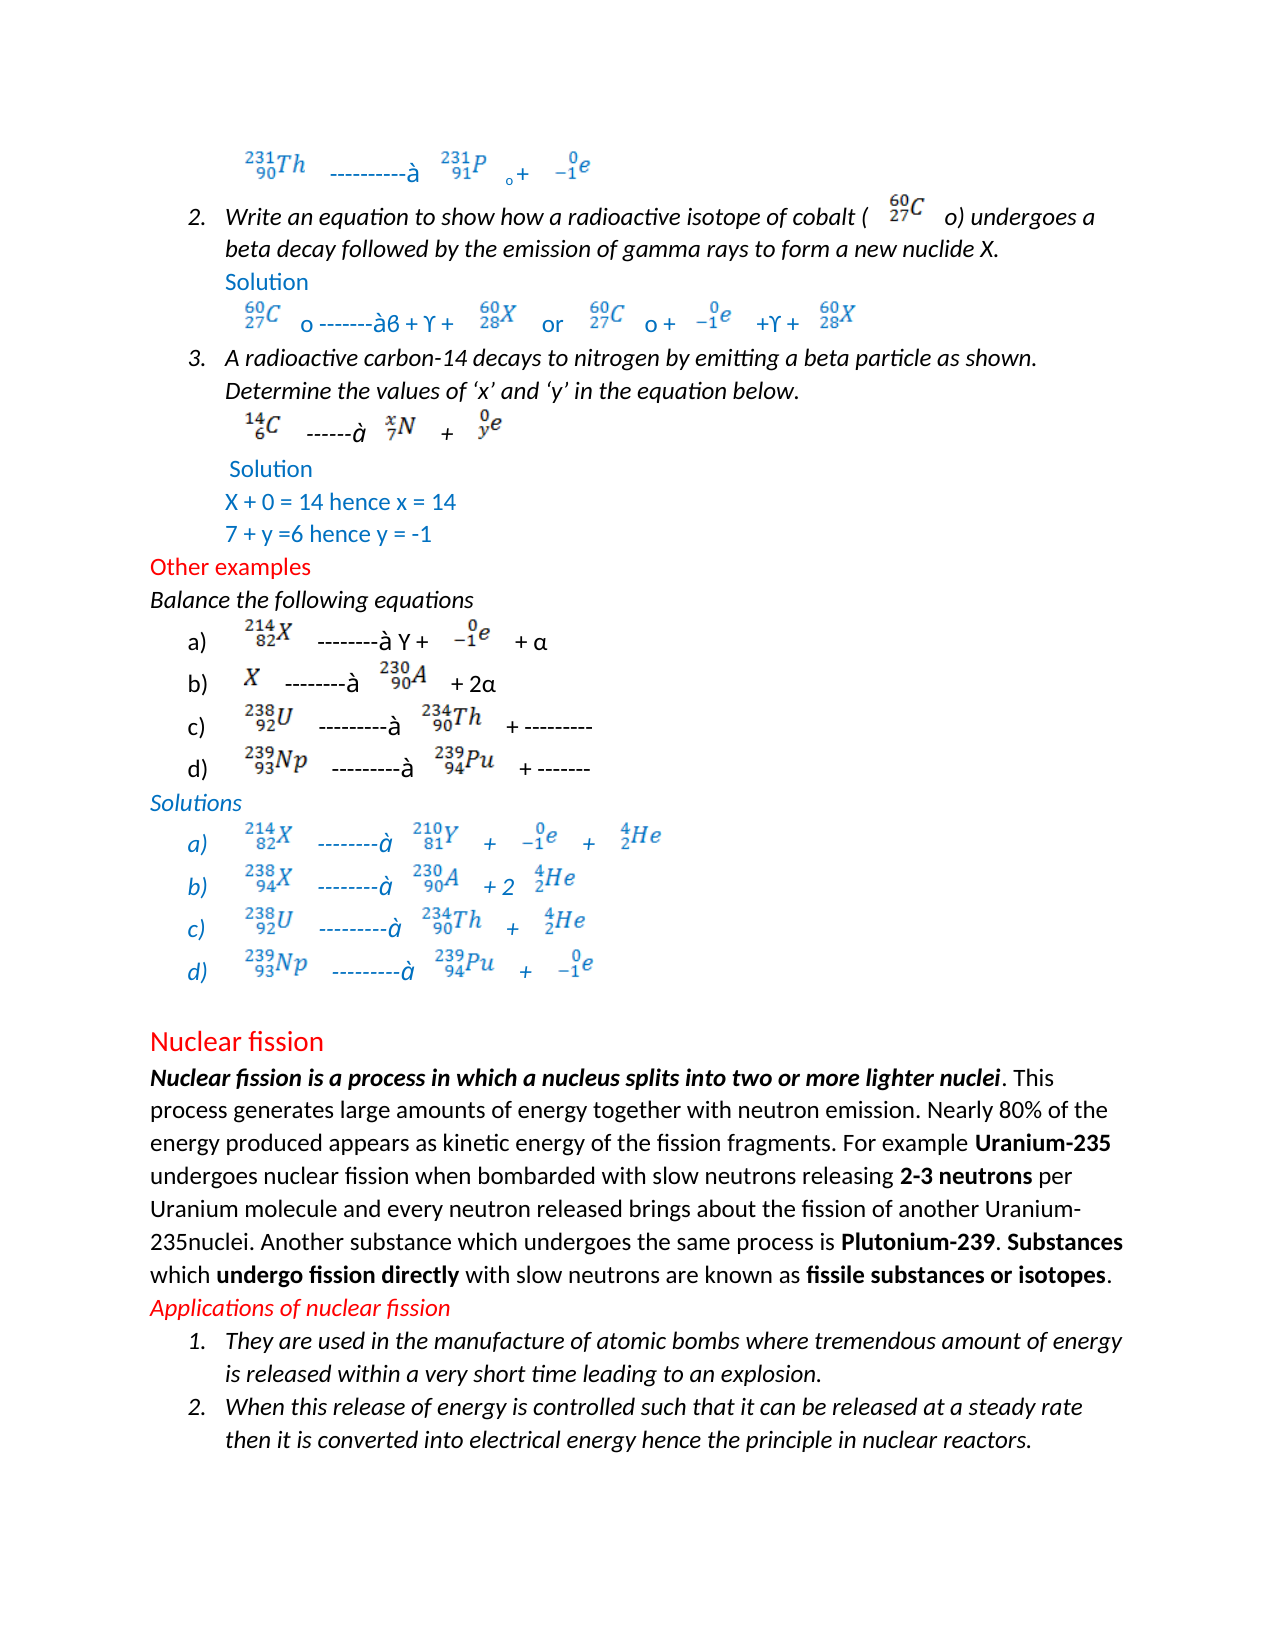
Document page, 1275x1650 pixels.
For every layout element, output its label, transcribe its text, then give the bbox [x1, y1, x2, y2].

list ---------à + [187, 948, 1125, 988]
text X + 0 = 14 hence x = 14 [150, 486, 1125, 516]
text Balance the following equations [150, 584, 1125, 615]
list --------à + 2 [187, 863, 1125, 903]
text Applications of nuclear fission [150, 1292, 1125, 1323]
list They are used in the manufacture of atomic bombs where tremendous amount of energy is released within a very short time leading to an explosion. [187, 1325, 1125, 1388]
list Solution [225, 267, 1125, 297]
text Nuclear fission is a process in which a nucleus splits into two or more lighter nuclei. This process generates large amounts of energy together with neutron emission. Nearly 80% of the energy produced appears as kinetic energy of the fission fragments. For example Uranium-235 undergoes nuclear fission when bombarded with slow neutrons releasing 2-3 neutrons per Uranium molecule and every neutron released brings about the fission of another Uranium-235nuclei. Another substance which undergoes the same process is Plutonium-239. Substances which undergo fission directly with slow neutrons are known as fissile substances or isotopes. [150, 1062, 1125, 1290]
text Other examples [150, 552, 1125, 582]
list --------à + + [187, 820, 1125, 860]
text Nuclear fission [150, 1023, 1125, 1059]
list ---------à + [187, 905, 1125, 945]
text Solutions [150, 787, 1125, 818]
list --------à Y + + α [187, 617, 1125, 657]
list ---------à + --------- [187, 702, 1125, 742]
text ----------ào + [225, 150, 1125, 190]
list ------à + [225, 408, 1125, 450]
list When this release of energy is controlled such that it can be released at a steady rate then it is converted into electrical energy hence the principle in nuclear reactors. [187, 1391, 1125, 1454]
list o -------àϐ + ϒ + or o + +ϒ + [225, 299, 1125, 339]
list ---------à + ------- [187, 745, 1125, 785]
text Solution [150, 453, 1125, 483]
text 7 + y =6 hence y = -1 [150, 519, 1125, 549]
list Write an equation to show how a radioactive isotope of cobalt (o) undergoes a beta decay followed by the emission of gamma rays to form a new nuclide X. [187, 192, 1125, 264]
list --------à + 2α [187, 660, 1125, 700]
list A radioactive carbon-14 decays to nitrogen by emitting a beta particle as shown. Determine the values of ‘x’ and ‘y’ in the equation below. [187, 342, 1125, 405]
